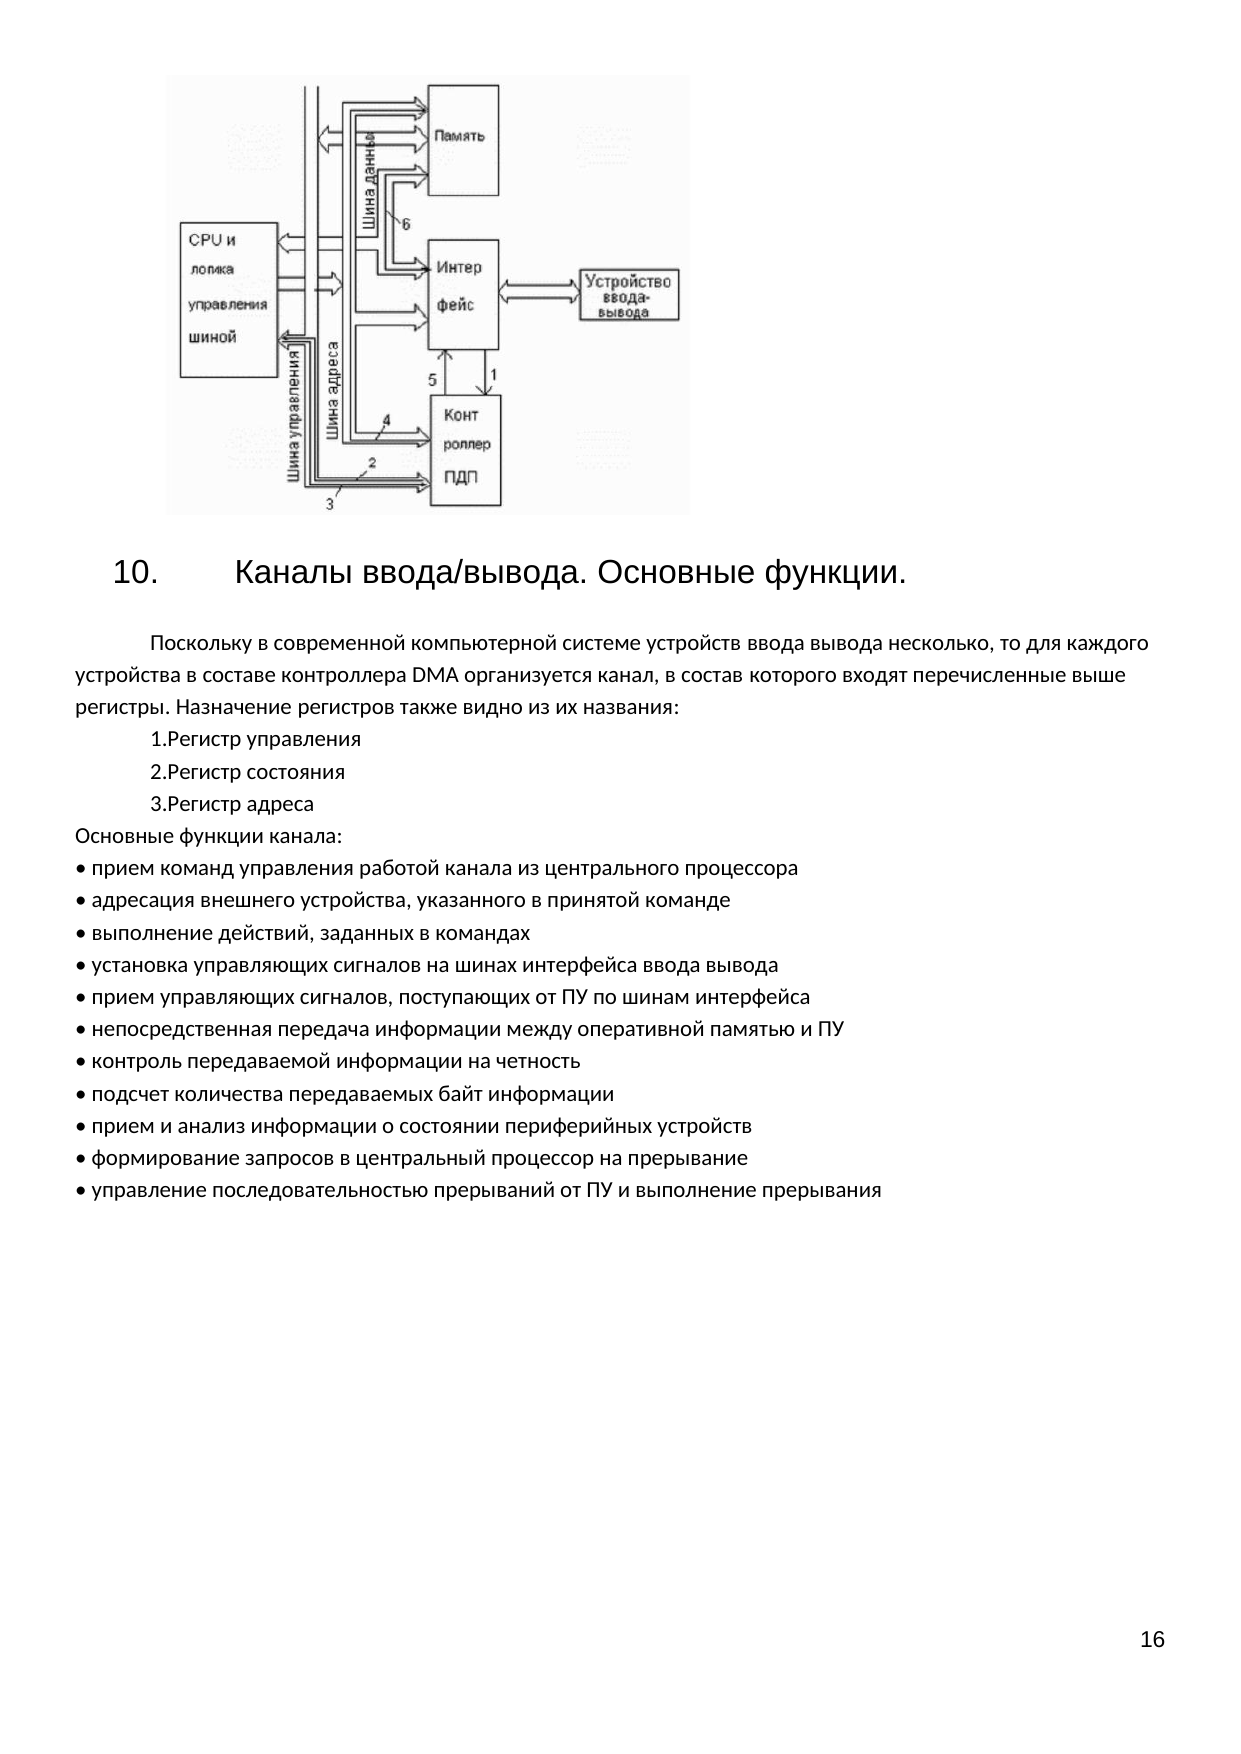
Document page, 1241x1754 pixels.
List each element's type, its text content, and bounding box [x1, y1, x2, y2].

text • выполнение действий, заданных в командах [75, 918, 1165, 946]
text • прием управляющих сигналов, поступающих от ПУ по шинам интерфейса [75, 982, 1165, 1010]
text Поскольку в современной компьютерной системе устройств ввода вывода несколько, то для каждого устройства в составе контроллера DMA организуется канал, в состав которого входят перечисленные выше регистры. Назначение регистров также видно из их названия: [75, 628, 1165, 720]
text Основные функции канала: [75, 821, 1165, 849]
text • прием команд управления работой канала из центрального процессора [75, 853, 1165, 881]
text • подсчет количества передаваемых байт информации [75, 1079, 1165, 1107]
text • прием и анализ информации о состоянии периферийных устройств [75, 1111, 1165, 1139]
text • установка управляющих сигналов на шинах интерфейса ввода вывода [75, 950, 1165, 978]
text 1.Регистр управления [75, 724, 1165, 753]
text • непосредственная передача информации между оперативной памятью и ПУ [75, 1014, 1165, 1042]
text • контроль передаваемой информации на четность [75, 1046, 1165, 1074]
subtitle Каналы ввода/вывода. Основные функции. [112, 552, 1165, 590]
text • управление последовательностью прерываний от ПУ и выполнение прерывания [75, 1175, 1165, 1203]
text 2.Регистр состояния [75, 757, 1165, 785]
text • адресация внешнего устройства, указанного в принятой команде [75, 886, 1165, 913]
text 3.Регистр адреса [75, 789, 1165, 817]
text • формирование запросов в центральный процессор на прерывание [75, 1143, 1165, 1171]
